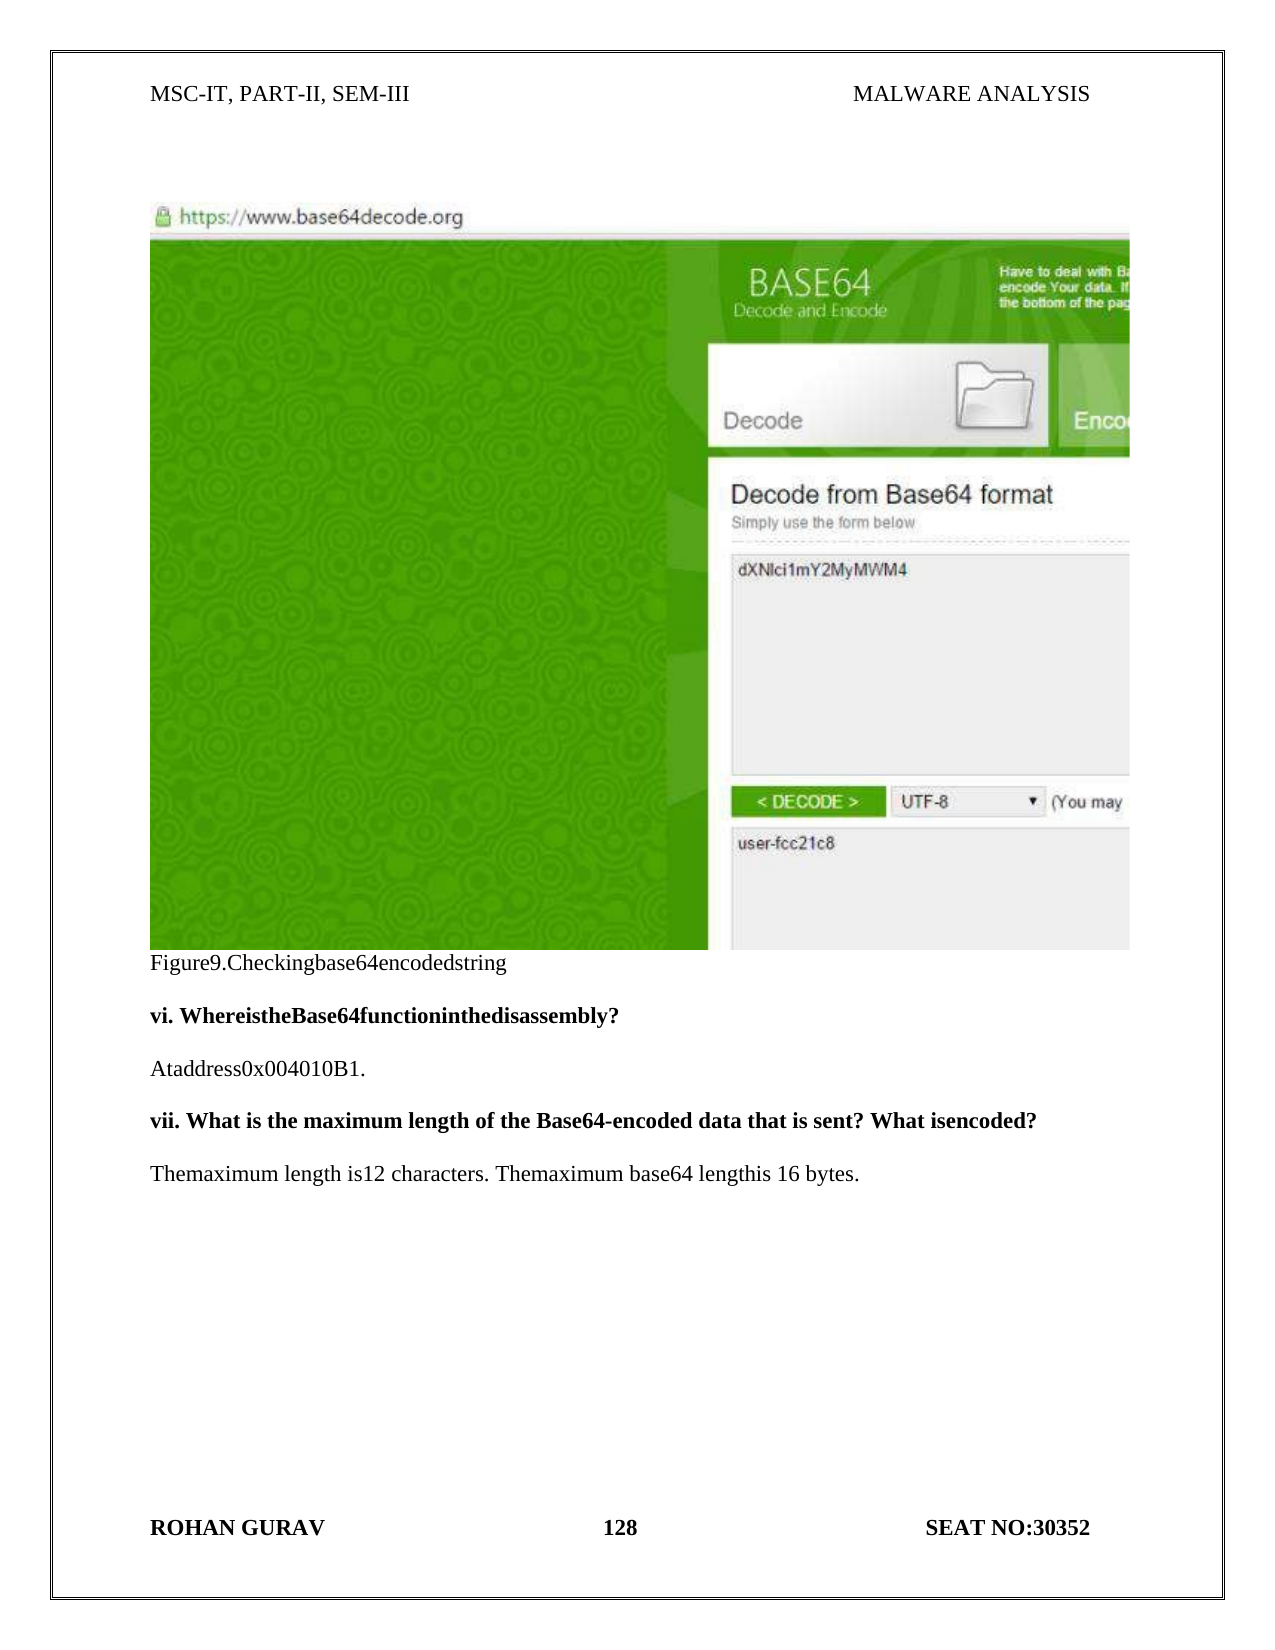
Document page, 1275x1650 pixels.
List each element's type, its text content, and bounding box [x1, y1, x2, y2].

subtitle vi. WhereistheBase64functioninthedisassembly? [150, 1002, 1125, 1028]
picture [150, 202, 1130, 950]
text Themaximum length is12 characters. Themaximum base64 lengthis 16 bytes. [150, 1160, 1125, 1187]
subtitle vii. What is the maximum length of the Base64-encoded data that is sent? What isencoded? [150, 1107, 1125, 1134]
text Figure9.Checkingbase64encodedstring [150, 950, 1125, 976]
text Ataddress0x004010B1. [150, 1055, 1125, 1081]
